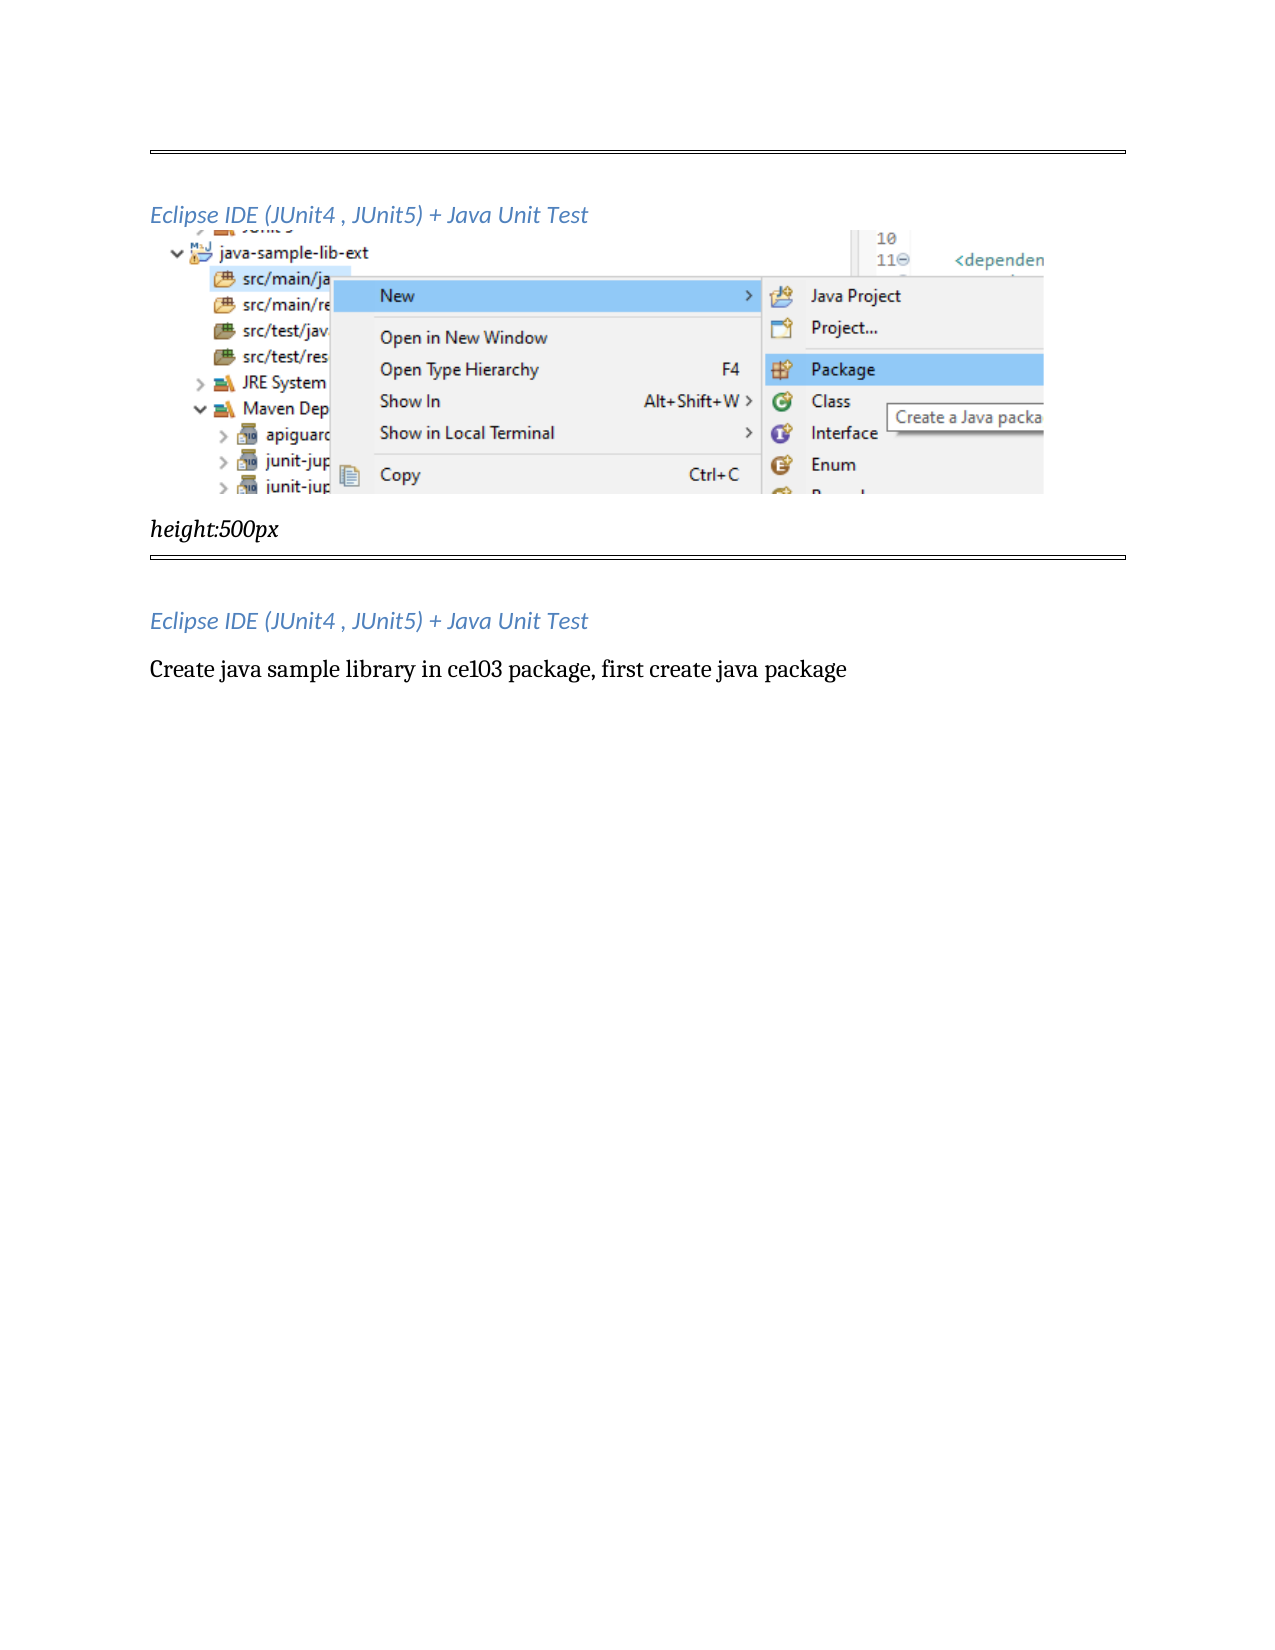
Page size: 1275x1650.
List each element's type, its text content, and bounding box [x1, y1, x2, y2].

subtitle Eclipse IDE (JUnit4 , JUnit5) + Java Unit Test [150, 606, 1125, 636]
text height:500px [150, 515, 1125, 543]
text Create java sample library in ce103 package, first create java package [150, 655, 1125, 683]
picture [168, 230, 1044, 494]
subtitle Eclipse IDE (JUnit4 , JUnit5) + Java Unit Test [150, 199, 1125, 230]
